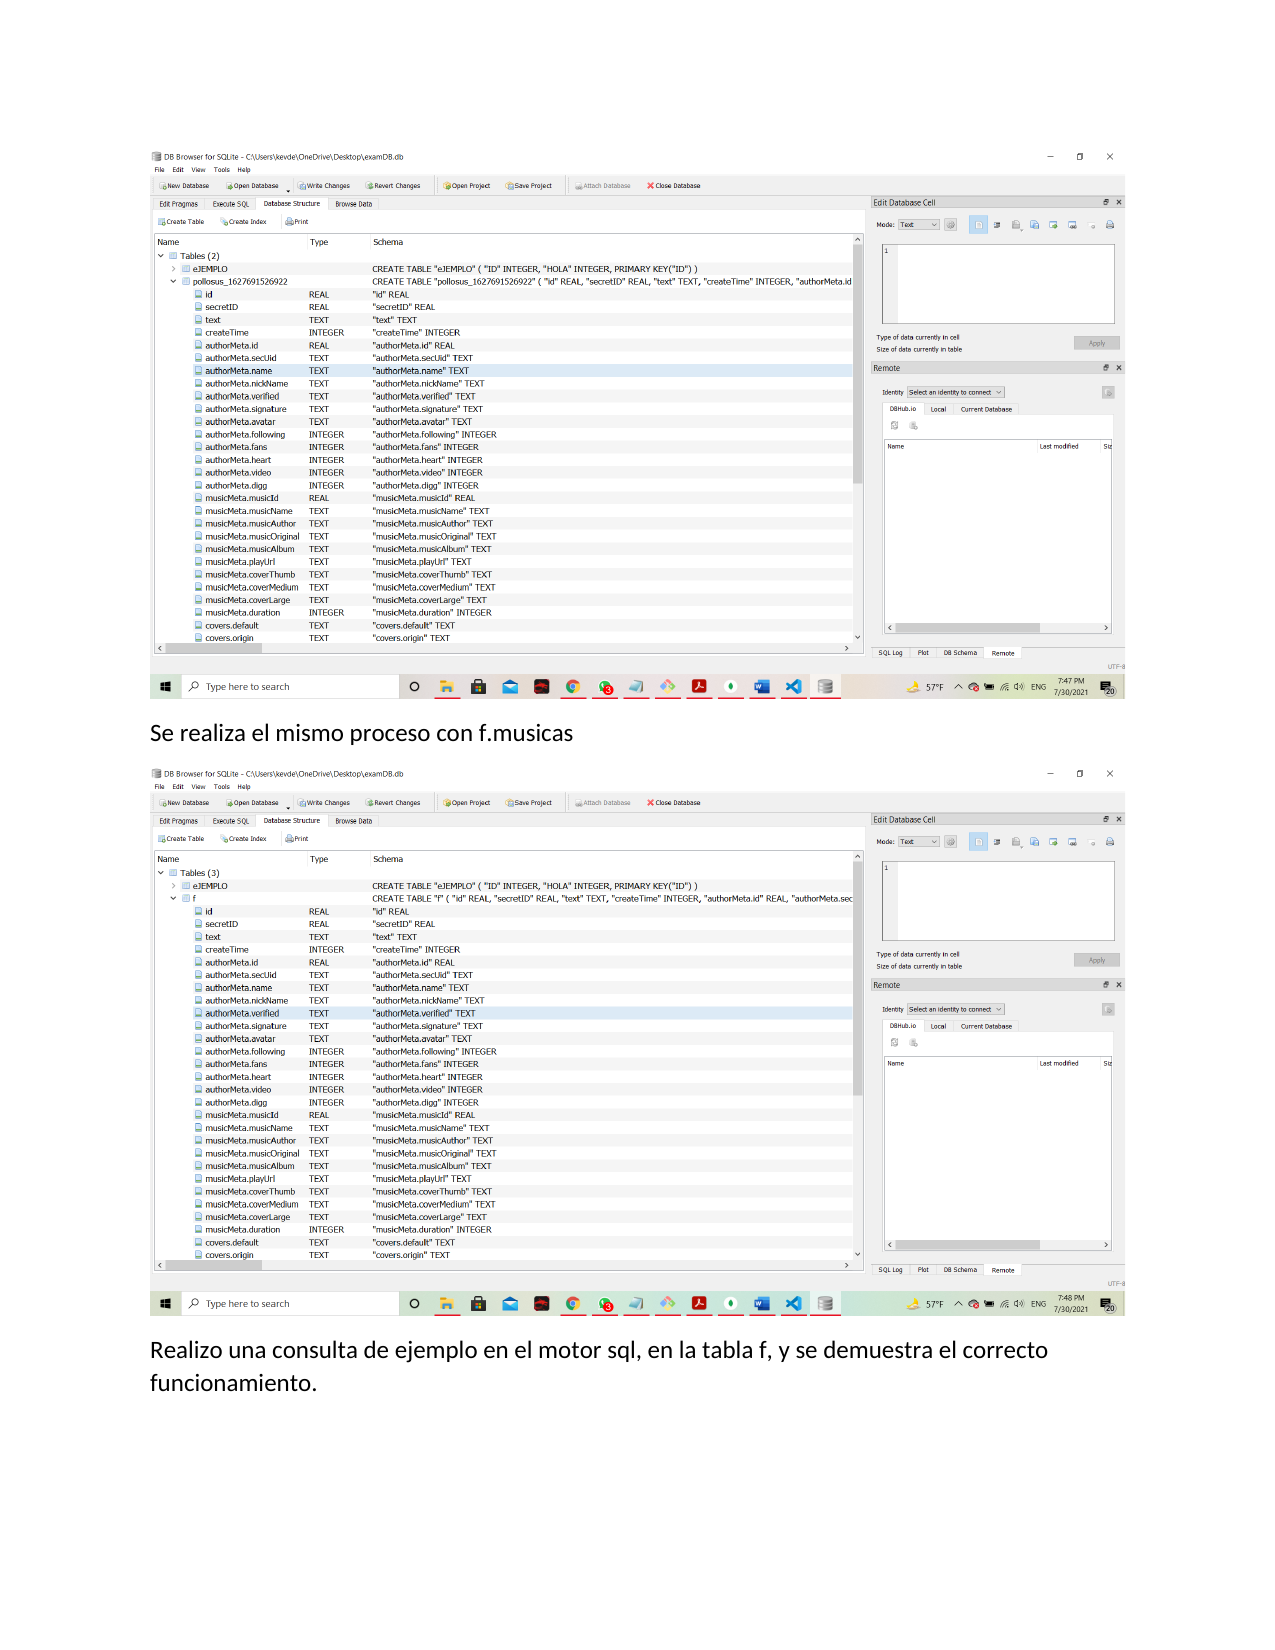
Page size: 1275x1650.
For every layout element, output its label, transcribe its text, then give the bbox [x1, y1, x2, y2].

picture [150, 766, 1125, 1316]
text Se realiza el mismo proceso con f.musicas [150, 717, 1125, 748]
picture [150, 150, 1125, 699]
text Realizo una consulta de ejemplo en el motor sql, en la tabla f, y se demuestra el correcto funcionamiento. [150, 1334, 1125, 1398]
